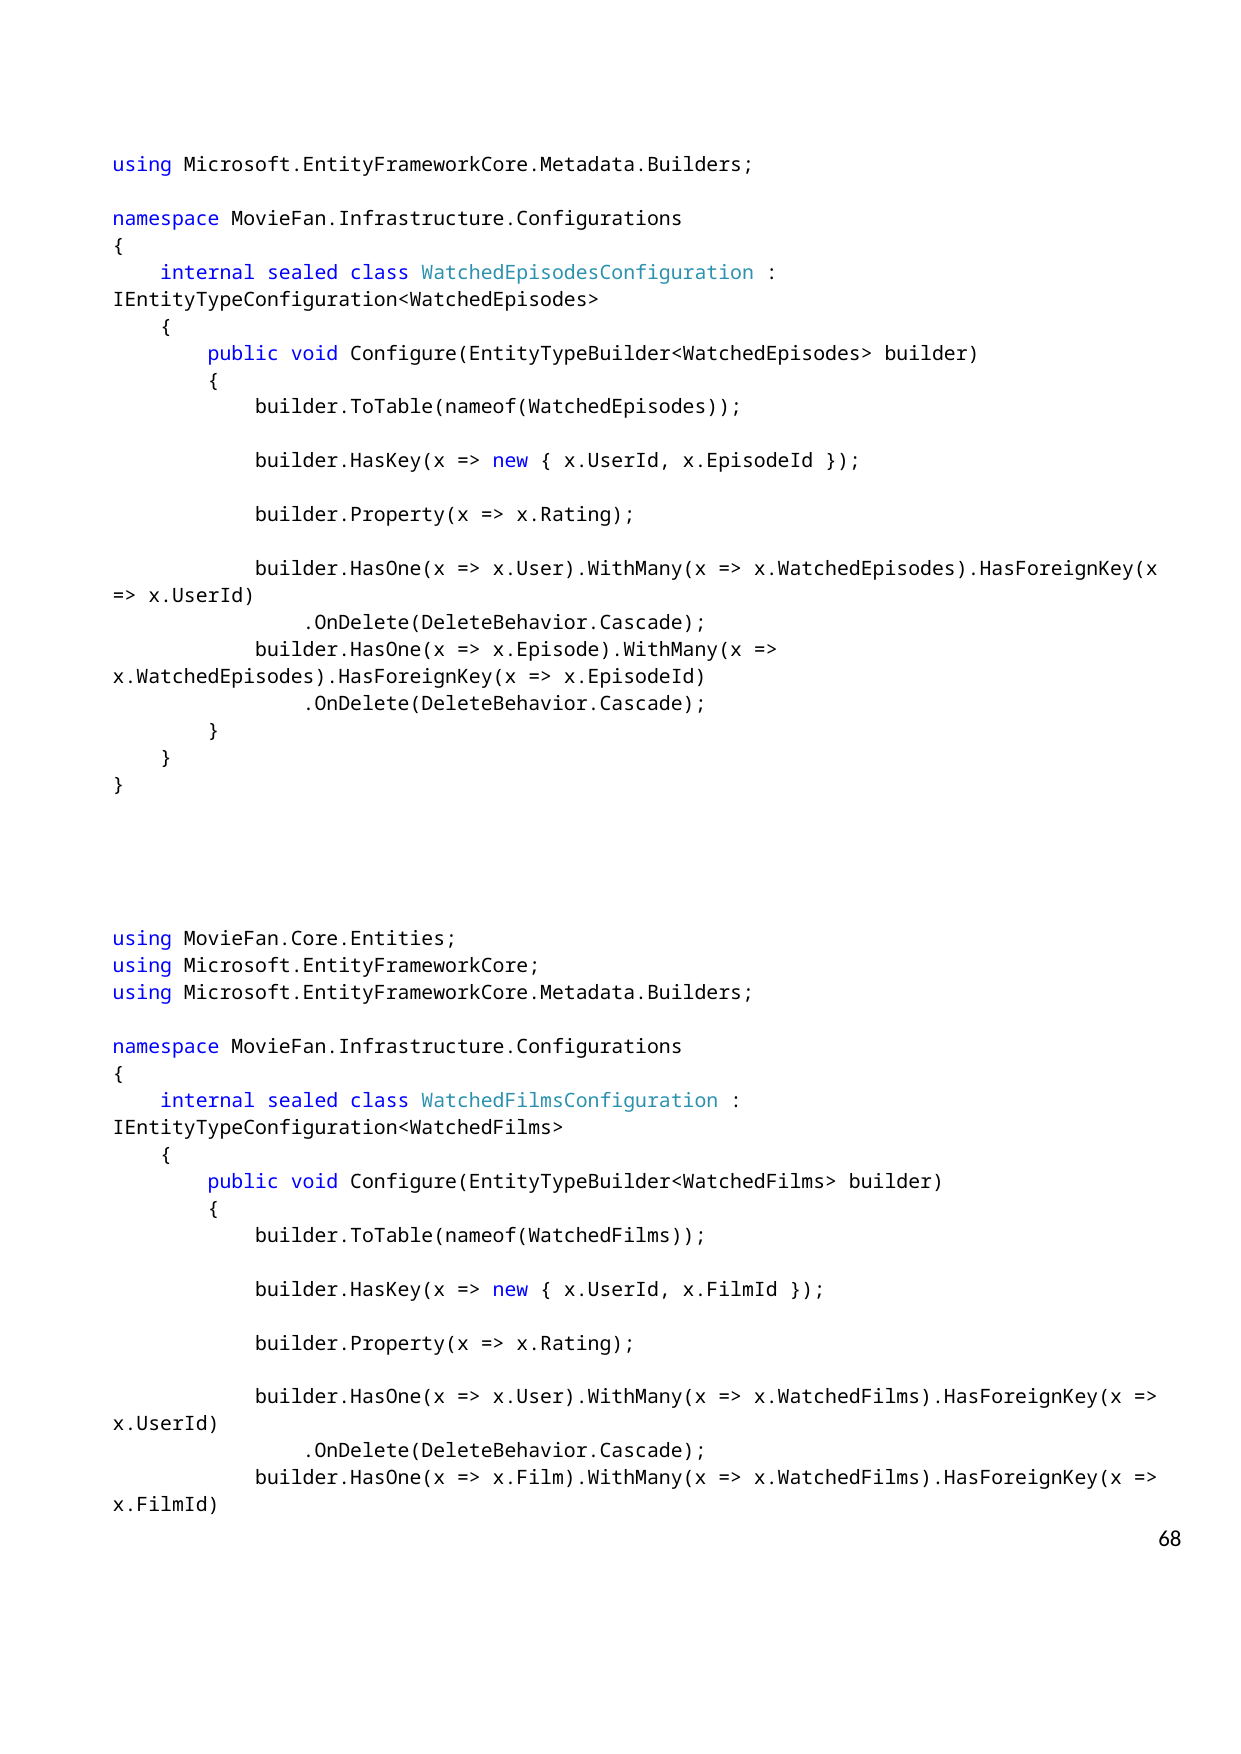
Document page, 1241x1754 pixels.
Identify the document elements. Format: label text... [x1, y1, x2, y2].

text internal sealed class WatchedFilmsConfiguration : IEntityTypeConfiguration<WatchedFilms> [112, 1086, 1181, 1140]
text using MovieFan.Core.Entities; [112, 924, 1181, 951]
text { [112, 1140, 1181, 1167]
text } [112, 717, 1181, 743]
text internal sealed class WatchedEpisodesConfiguration : IEntityTypeConfiguration<WatchedEpisodes> [112, 258, 1181, 312]
text builder.HasOne(x => x.User).WithMany(x => x.WatchedEpisodes).HasForeignKey(x => x.UserId) [112, 555, 1181, 609]
text { [112, 231, 1181, 258]
text using Microsoft.EntityFrameworkCore.Metadata.Builders; [112, 978, 1181, 1005]
text { [112, 1059, 1181, 1086]
text using Microsoft.EntityFrameworkCore; [112, 951, 1181, 978]
text { [112, 1194, 1181, 1221]
text { [112, 312, 1181, 339]
text namespace MovieFan.Infrastructure.Configurations [112, 204, 1181, 231]
text builder.HasKey(x => new { x.UserId, x.FilmId }); [112, 1275, 1181, 1302]
text builder.HasOne(x => x.Episode).WithMany(x => x.WatchedEpisodes).HasForeignKey(x => x.EpisodeId) [112, 636, 1181, 689]
text } [112, 771, 1181, 797]
text { [112, 366, 1181, 393]
text using Microsoft.EntityFrameworkCore.Metadata.Builders; [112, 150, 1181, 177]
text namespace MovieFan.Infrastructure.Configurations [112, 1032, 1181, 1059]
text .OnDelete(DeleteBehavior.Cascade); [112, 1437, 1181, 1464]
text builder.ToTable(nameof(WatchedEpisodes)); [112, 393, 1181, 420]
text builder.HasKey(x => new { x.UserId, x.EpisodeId }); [112, 447, 1181, 474]
text builder.ToTable(nameof(WatchedFilms)); [112, 1221, 1181, 1248]
text .OnDelete(DeleteBehavior.Cascade); [112, 689, 1181, 717]
text .OnDelete(DeleteBehavior.Cascade); [112, 609, 1181, 636]
text builder.Property(x => x.Rating); [112, 501, 1181, 528]
text builder.HasOne(x => x.Film).WithMany(x => x.WatchedFilms).HasForeignKey(x => x.FilmId) [112, 1464, 1181, 1518]
text builder.Property(x => x.Rating); [112, 1329, 1181, 1356]
text public void Configure(EntityTypeBuilder<WatchedEpisodes> builder) [112, 339, 1181, 366]
text builder.HasOne(x => x.User).WithMany(x => x.WatchedFilms).HasForeignKey(x => x.UserId) [112, 1383, 1181, 1437]
text public void Configure(EntityTypeBuilder<WatchedFilms> builder) [112, 1167, 1181, 1194]
text } [112, 743, 1181, 771]
